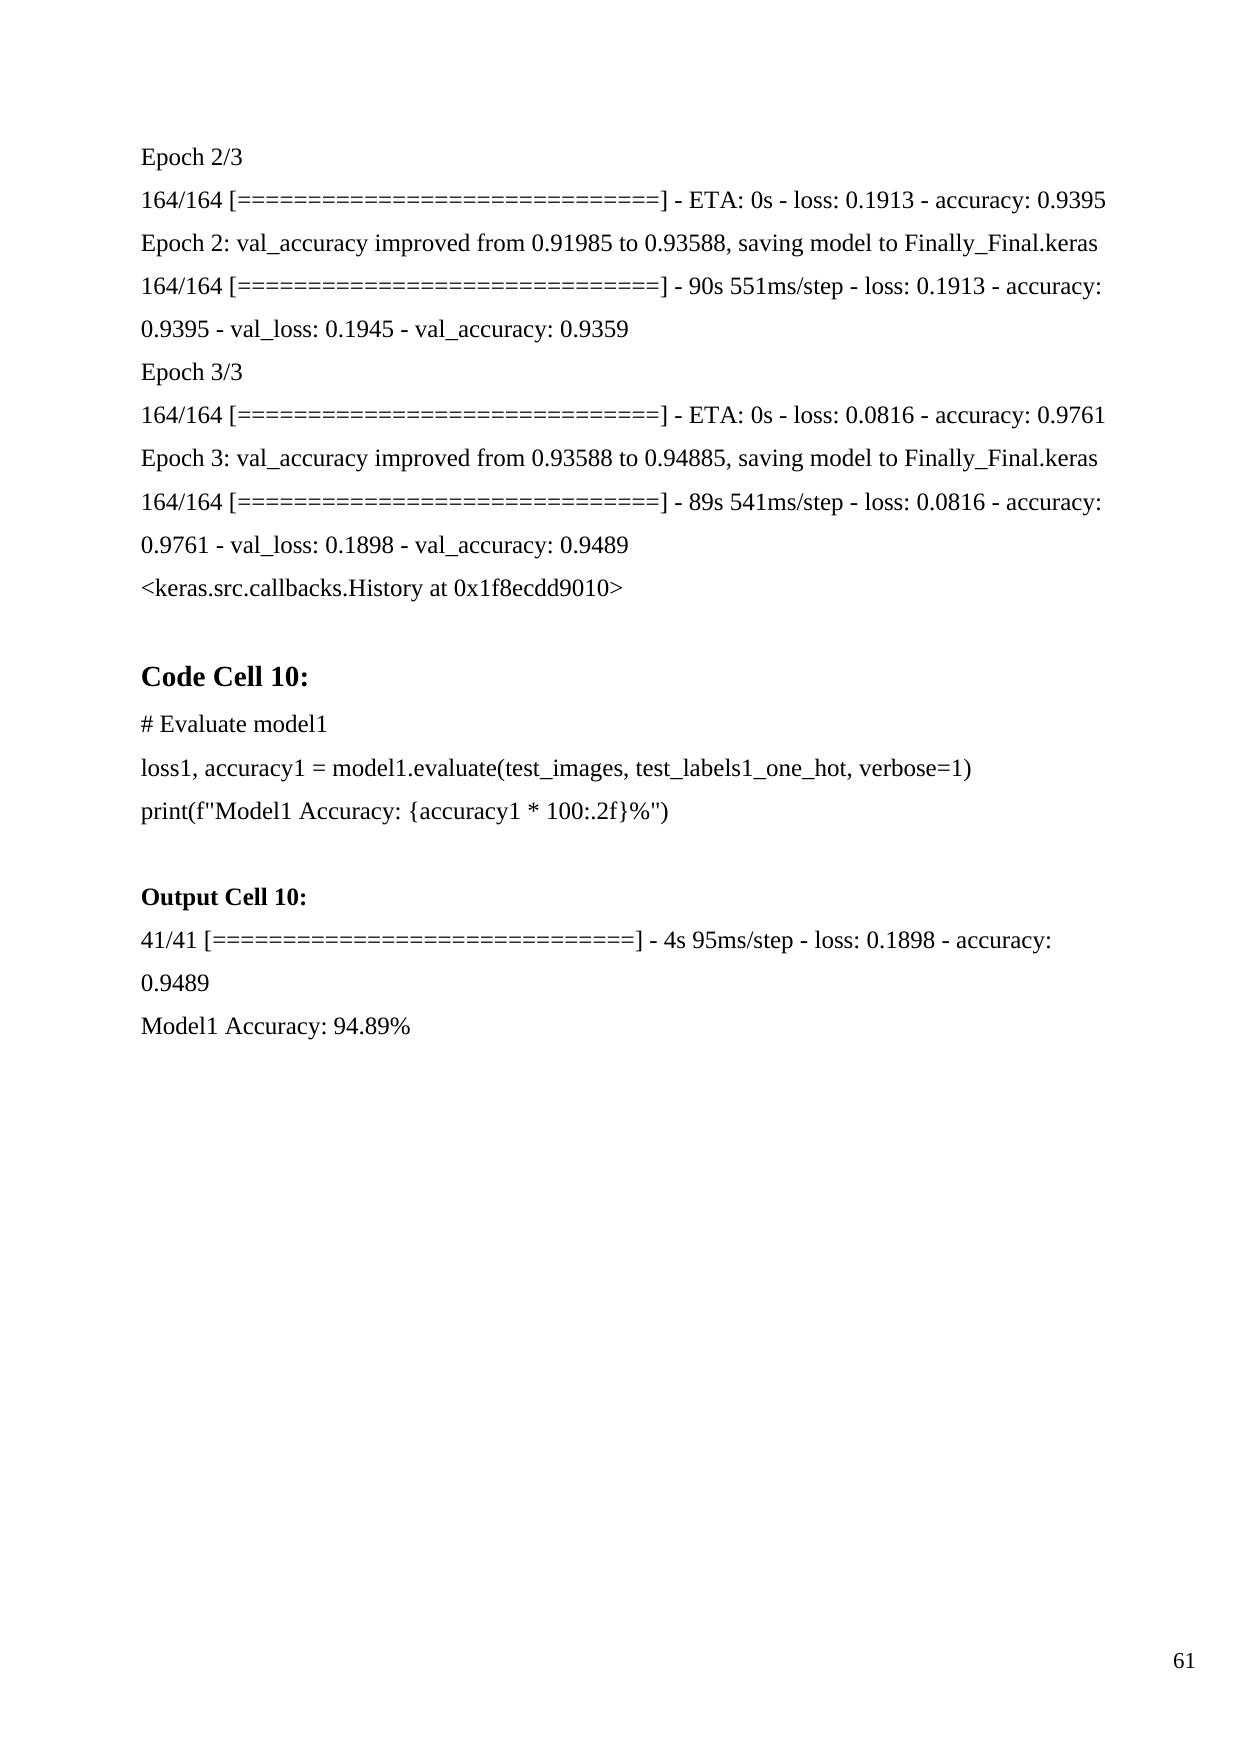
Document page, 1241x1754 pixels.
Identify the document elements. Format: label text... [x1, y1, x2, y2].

text <keras.src.callbacks.History at 0x1f8ecdd9010> [141, 573, 1115, 602]
text Model1 Accuracy: 94.89% [141, 1011, 1115, 1040]
text Epoch 3/3 [141, 357, 1115, 386]
text 41/41 [==============================] - 4s 95ms/step - loss: 0.1898 - accuracy: 0.9489 [141, 925, 1115, 997]
text Epoch 2: val_accuracy improved from 0.91985 to 0.93588, saving model to Finally_Final.keras [141, 228, 1115, 257]
text 164/164 [==============================] - ETA: 0s - loss: 0.0816 - accuracy: 0.9761 [141, 400, 1115, 429]
text 164/164 [==============================] - 90s 551ms/step - loss: 0.1913 - accuracy: 0.9395 - val_loss: 0.1945 - val_accuracy: 0.9359 [141, 271, 1115, 343]
text Code Cell 10: [141, 659, 1115, 693]
text 164/164 [==============================] - ETA: 0s - loss: 0.1913 - accuracy: 0.9395 [141, 185, 1115, 213]
text loss1, accuracy1 = model1.evaluate(test_images, test_labels1_one_hot, verbose=1) [141, 753, 1115, 781]
text # Evaluate model1 [141, 709, 1115, 738]
text 164/164 [==============================] - 89s 541ms/step - loss: 0.0816 - accuracy: 0.9761 - val_loss: 0.1898 - val_accuracy: 0.9489 [141, 487, 1115, 558]
text Epoch 2/3 [141, 142, 1115, 170]
text Output Cell 10: [141, 882, 1115, 911]
text Epoch 3: val_accuracy improved from 0.93588 to 0.94885, saving model to Finally_Final.keras [141, 443, 1115, 472]
text print(f"Model1 Accuracy: {accuracy1 * 100:.2f}%") [141, 796, 1115, 824]
